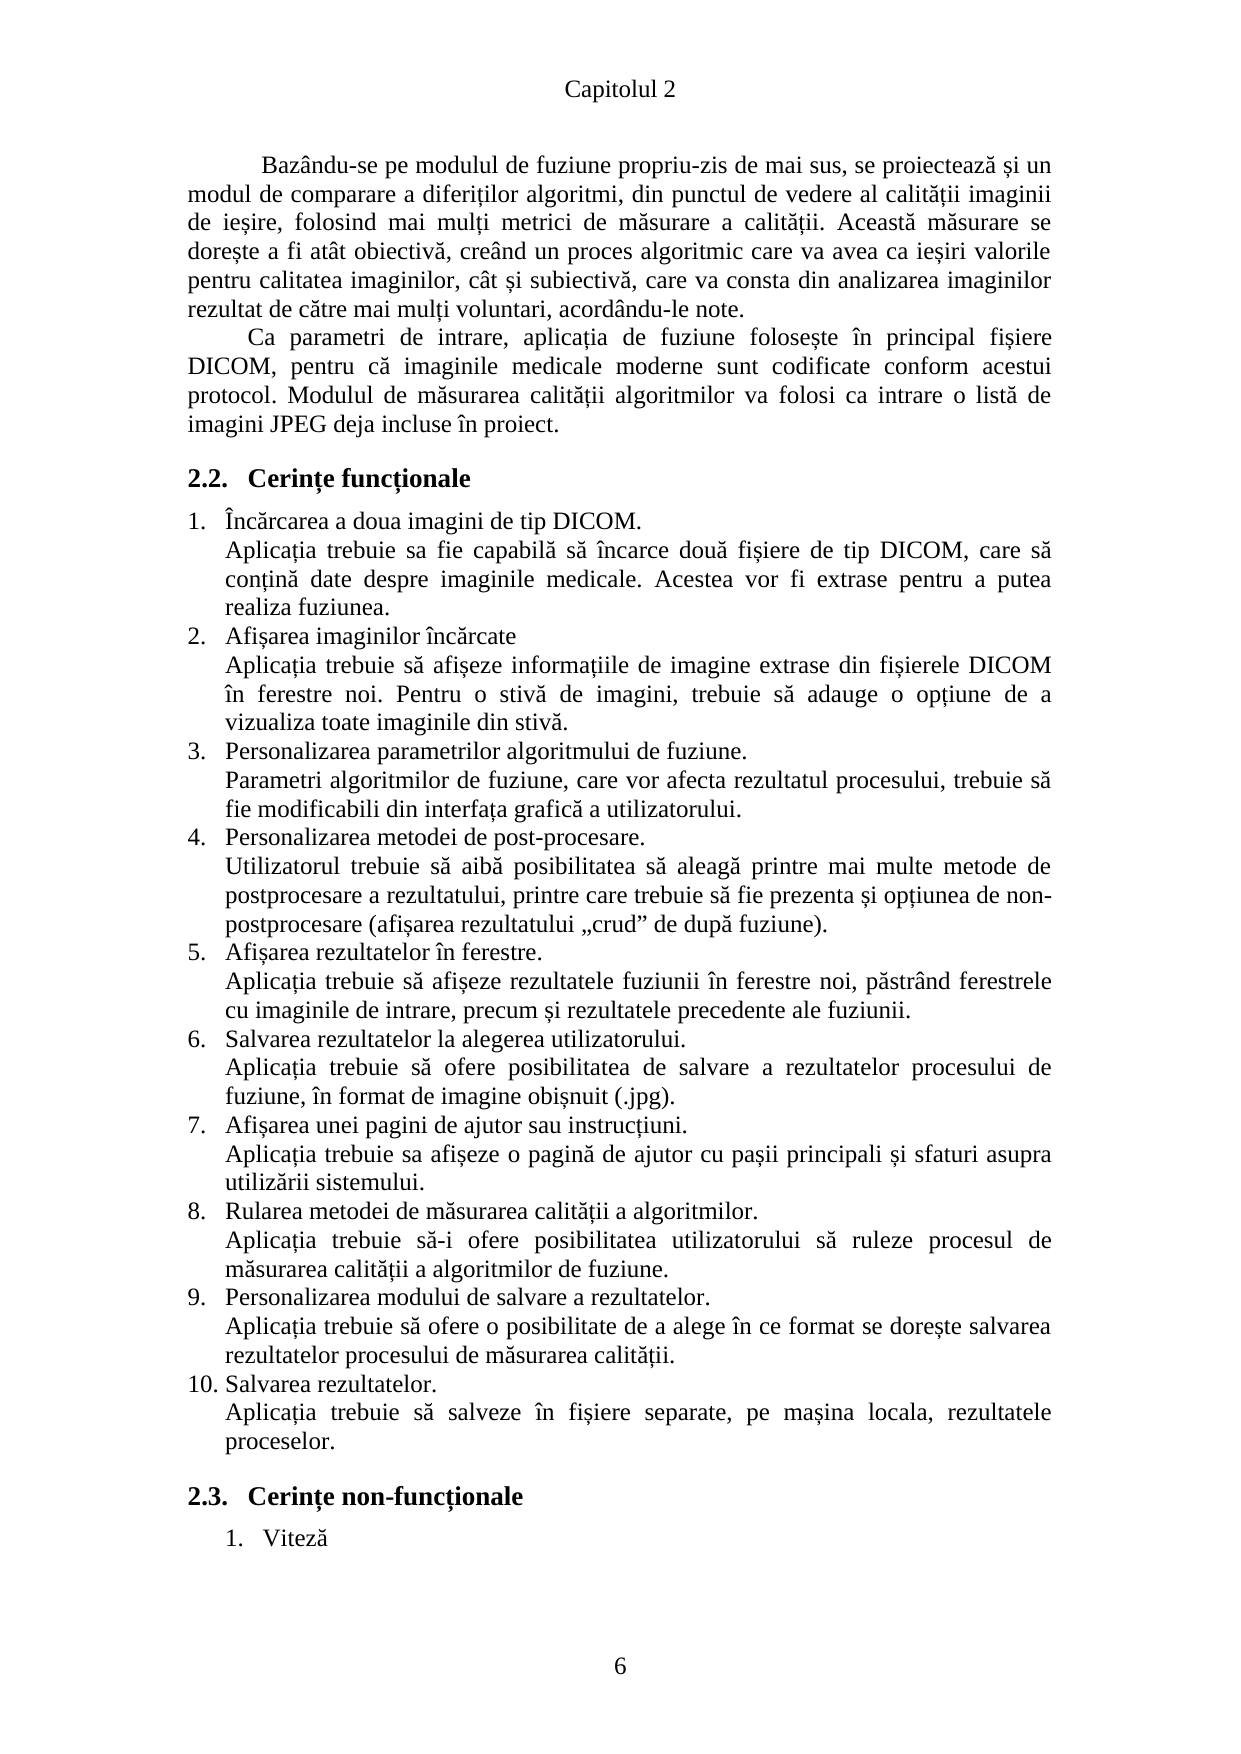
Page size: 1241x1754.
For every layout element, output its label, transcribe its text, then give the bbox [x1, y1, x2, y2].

list Aplicația trebuie să ofere o posibilitate de a alege în ce format se dorește salvarea rezultatelor procesului de măsurarea calității. [225, 1311, 1053, 1369]
subtitle Cerințe non-funcționale [187, 1480, 1053, 1511]
list Salvarea rezultatelor. [187, 1369, 1053, 1397]
list Aplicația trebuie să afișeze informațiile de imagine extrase din fișierele DICOM în ferestre noi. Pentru o stivă de imagini, trebuie să adauge o opțiune de a vizualiza toate imaginile din stivă. [225, 650, 1053, 736]
text Ca parametri de intrare, aplicația de fuziune folosește în principal fișiere DICOM, pentru că imaginile medicale moderne sunt codificate conform acestui protocol. Modulul de măsurarea calității algoritmilor va folosi ca intrare o listă de imagini JPEG deja incluse în proiect. [187, 322, 1053, 437]
list Aplicația trebuie să salveze în fișiere separate, pe mașina locala, rezultatele proceselor. [225, 1397, 1053, 1455]
list Parametri algoritmilor de fuziune, care vor afecta rezultatul procesului, trebuie să fie modificabili din interfața grafică a utilizatorului. [225, 765, 1053, 822]
subtitle Cerințe funcționale [187, 462, 1053, 494]
list Afișarea imaginilor încărcate [187, 621, 1053, 650]
list Afișarea unei pagini de ajutor sau instrucțiuni. [187, 1110, 1053, 1139]
list Aplicația trebuie să ofere posibilitatea de salvare a rezultatelor procesului de fuziune, în format de imagine obișnuit (.jpg). [225, 1052, 1053, 1110]
list Aplicația trebuie sa afișeze o pagină de ajutor cu pașii principali și sfaturi asupra utilizării sistemului. [225, 1139, 1053, 1196]
list Personalizarea parametrilor algoritmului de fuziune. [187, 736, 1053, 765]
list Personalizarea metodei de post-procesare. [187, 822, 1053, 851]
list Personalizarea modului de salvare a rezultatelor. [187, 1282, 1053, 1311]
list Aplicația trebuie sa fie capabilă să încarce două fișiere de tip DICOM, care să conțină date despre imaginile medicale. Acestea vor fi extrase pentru a putea realiza fuziunea. [225, 535, 1053, 621]
list Salvarea rezultatelor la alegerea utilizatorului. [187, 1024, 1053, 1052]
list Viteză [225, 1523, 1053, 1552]
list Afișarea rezultatelor în ferestre. [187, 937, 1053, 966]
text Bazându-se pe modulul de fuziune propriu-zis de mai sus, se proiectează și un modul de comparare a diferiților algoritmi, din punctul de vedere al calității imaginii de ieșire, folosind mai mulți metrici de măsurare a calității. Această măsurare se dorește a fi atât obiectivă, creând un proces algoritmic care va avea ca ieșiri valorile pentru calitatea imaginilor, cât și subiectivă, care va consta din analizarea imaginilor rezultat de către mai mulți voluntari, acordându-le note. [187, 150, 1053, 322]
list Încărcarea a doua imagini de tip DICOM. [187, 506, 1053, 535]
list Rularea metodei de măsurarea calității a algoritmilor. [187, 1196, 1053, 1225]
list Aplicația trebuie să afișeze rezultatele fuziunii în ferestre noi, păstrând ferestrele cu imaginile de intrare, precum și rezultatele precedente ale fuziunii. [225, 966, 1053, 1024]
list Utilizatorul trebuie să aibă posibilitatea să aleagă printre mai multe metode de postprocesare a rezultatului, printre care trebuie să fie prezenta și opțiunea de non-postprocesare (afișarea rezultatului „crud” de după fuziune). [225, 851, 1053, 937]
list Aplicația trebuie să-i ofere posibilitatea utilizatorului să ruleze procesul de măsurarea calității a algoritmilor de fuziune. [225, 1225, 1053, 1282]
